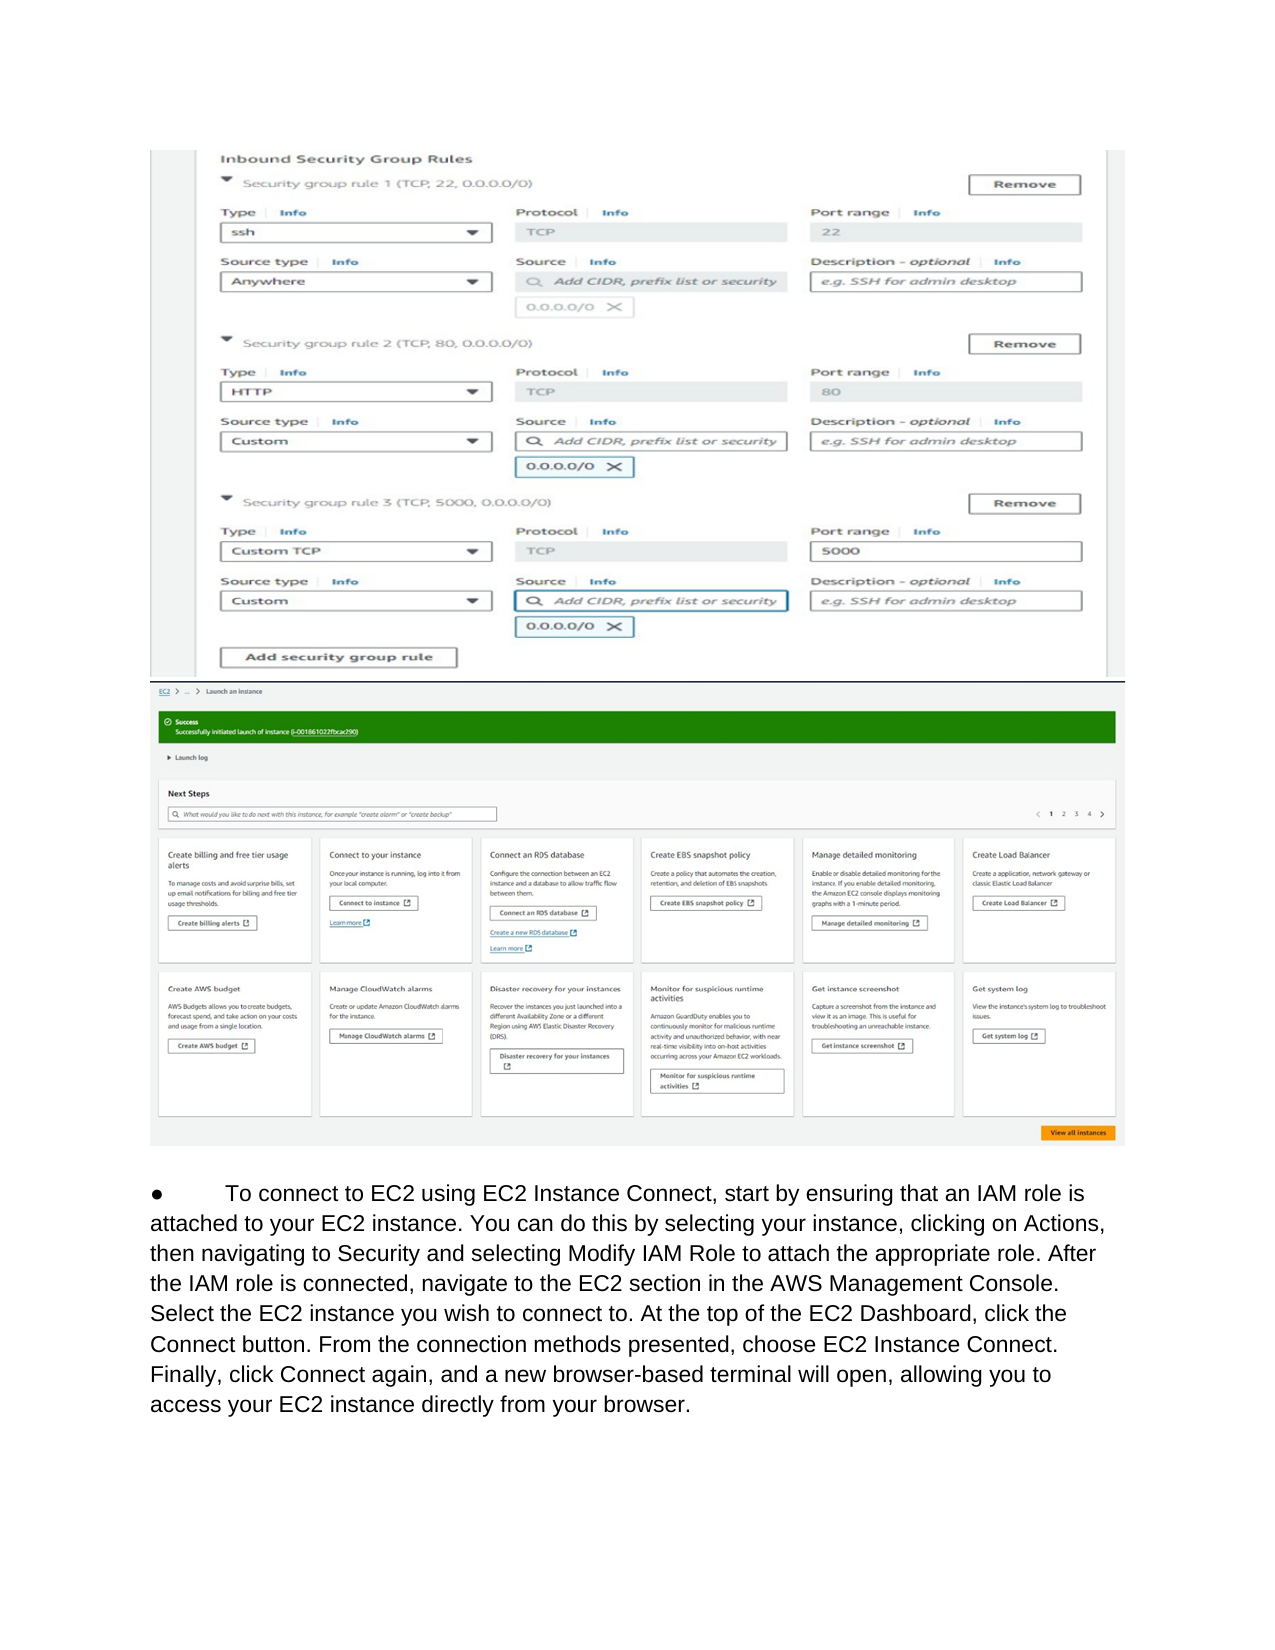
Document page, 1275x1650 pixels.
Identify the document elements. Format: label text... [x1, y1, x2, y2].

picture [150, 681, 1125, 1146]
text ● To connect to EC2 using EC2 Instance Connect, start by ensuring that an IAM role is attached to your EC2 instance. You can do this by selecting your instance, clicking on Actions, then navigating to Security and selecting Modify IAM Role to attach the appropriate role. After the IAM role is connected, navigate to the EC2 section in the AWS Management Console. Select the EC2 instance you wish to connect to. At the top of the EC2 Dashboard, click the Connect button. From the connection methods presented, choose EC2 Instance Connect. Finally, click Connect again, and a new browser-based terminal will open, allowing you to access your EC2 instance directly from your browser. [150, 1179, 1125, 1417]
picture [150, 150, 1125, 677]
